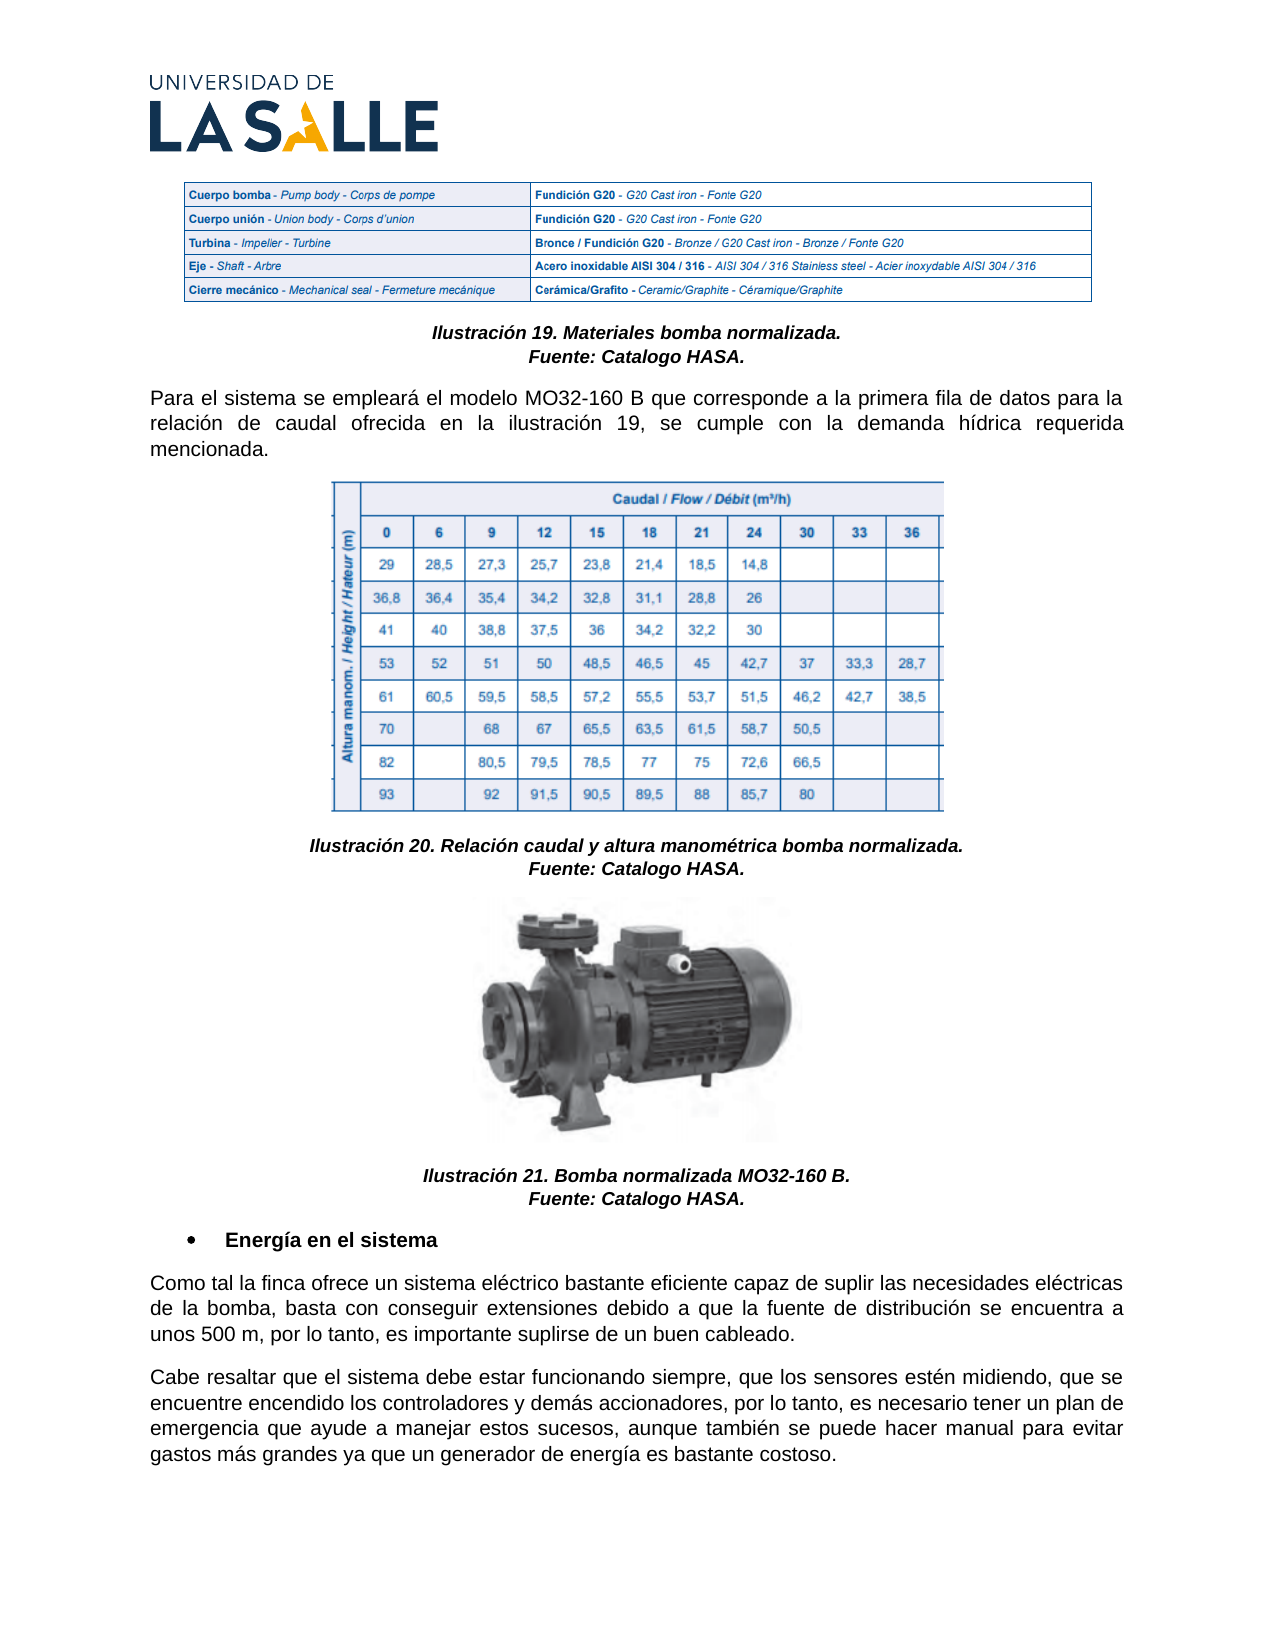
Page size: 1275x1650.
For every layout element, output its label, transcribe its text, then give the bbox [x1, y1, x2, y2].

text Ilustración 19. Materiales bomba normalizada. Fuente: Catalogo HASA. [150, 322, 1125, 367]
text Cabe resaltar que el sistema debe estar funcionando siempre, que los sensores estén midiendo, que se encuentre encendido los controladores y demás accionadores, por lo tanto, es necesario tener un plan de emergencia que ayude a manejar estos sucesos, aunque también se puede hacer manual para evitar gastos más grandes ya que un generador de energía es bastante costoso. [150, 1364, 1125, 1466]
text Ilustración 21. Bomba normalizada MO32-160 B. Fuente: Catalogo HASA. [150, 1164, 1125, 1209]
text Como tal la finca ofrece un sistema eléctrico bastante eficiente capaz de suplir las necesidades eléctricas de la bomba, basta con conseguir extensiones debido a que la fuente de distribución se encuentra a unos 500 m, por lo tanto, es importante suplirse de un buen cableado. [150, 1270, 1125, 1346]
list Energía en el sistema [187, 1228, 1125, 1252]
picture [180, 179, 1095, 304]
picture [150, 75, 438, 152]
picture [472, 897, 803, 1146]
text Ilustración 20. Relación caudal y altura manométrica bomba normalizada. Fuente: Catalogo HASA. [150, 834, 1125, 879]
picture [331, 479, 944, 816]
text Para el sistema se empleará el modelo MO32-160 B que corresponde a la primera fila de datos para la relación de caudal ofrecida en la ilustración 19, se cumple con la demanda hídrica requerida mencionada. [150, 385, 1125, 461]
